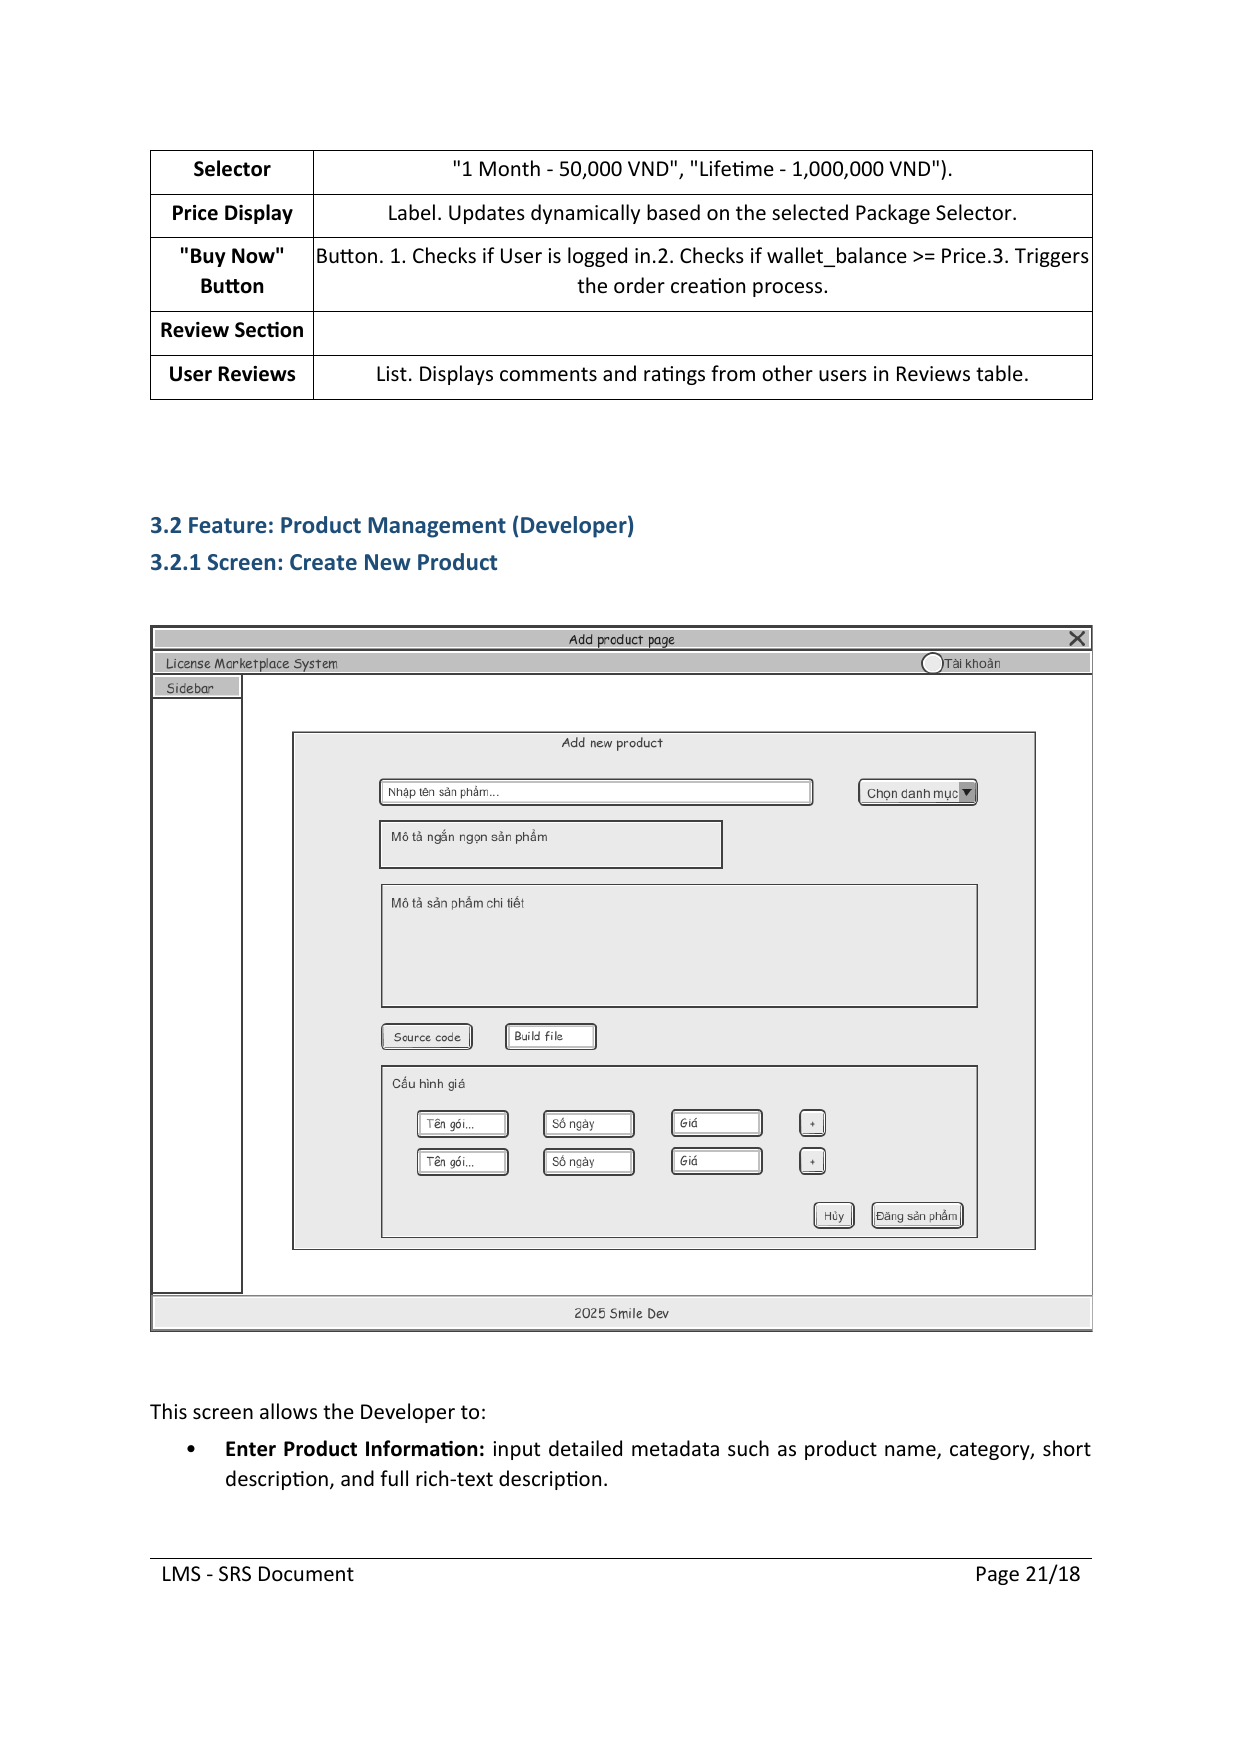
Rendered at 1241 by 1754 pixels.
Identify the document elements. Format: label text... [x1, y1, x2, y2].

table_cell Price Display [151, 195, 313, 237]
table_cell Label. Updates dynamically based on the selected Package Selector. [314, 195, 1092, 237]
table_cell Package Selector [151, 151, 313, 194]
table_cell [314, 312, 1092, 355]
table_cell "Buy Now" Button [151, 238, 313, 311]
list Enter Product Information: input detailed metadata such as product name, category, short description, and full rich-text description. [187, 1434, 1093, 1492]
table_cell User Reviews [151, 356, 313, 398]
text This screen allows the Developer to: [150, 1397, 1093, 1426]
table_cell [314, 151, 1092, 194]
table_cell Button. 1. Checks if User is logged in.2. Checks if wallet_balance >= Price.3. Triggers the order creation process. [314, 238, 1092, 311]
table_cell List. Displays comments and ratings from other users in Reviews table. [314, 356, 1092, 398]
subtitle 3.2 Feature: Product Management (Developer) [150, 509, 1093, 539]
picture [150, 625, 1093, 1332]
subtitle 3.2.1 Screen: Create New Product [150, 546, 1093, 576]
table_cell Review Section [151, 312, 313, 355]
